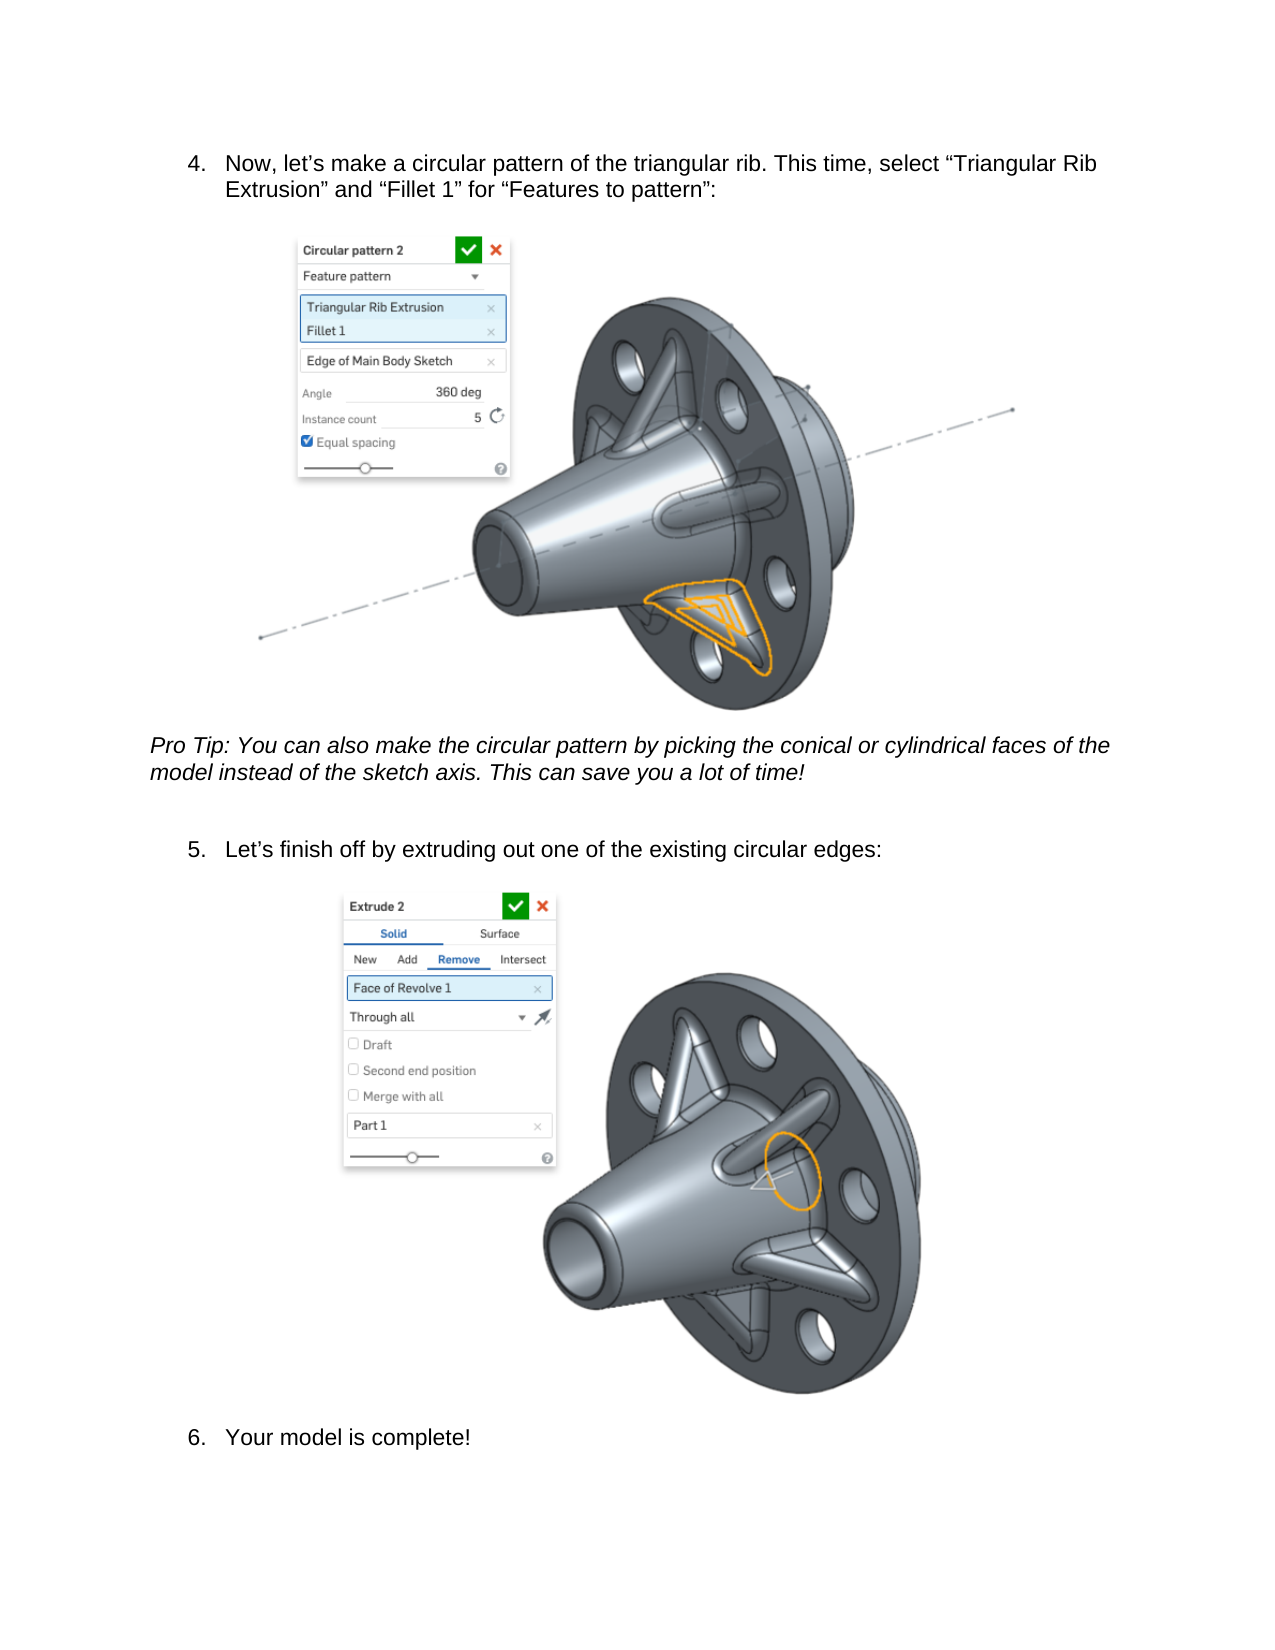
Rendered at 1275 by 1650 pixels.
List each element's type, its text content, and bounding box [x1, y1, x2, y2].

list Let’s finish off by extruding out one of the existing circular edges: [187, 836, 1125, 863]
list Now, let’s make a circular pattern of the triangular rib. This time, select “Triangular Rib Extrusion” and “Fillet 1” for “Features to pattern”: [187, 150, 1125, 203]
text Pro Tip: You can also make the circular pattern by picking the conical or cylindrical faces of the model instead of the sketch axis. This can save you a lot of time! [150, 732, 1125, 785]
picture [241, 215, 1034, 720]
picture [323, 875, 952, 1412]
list Your model is complete! [187, 1424, 1125, 1450]
